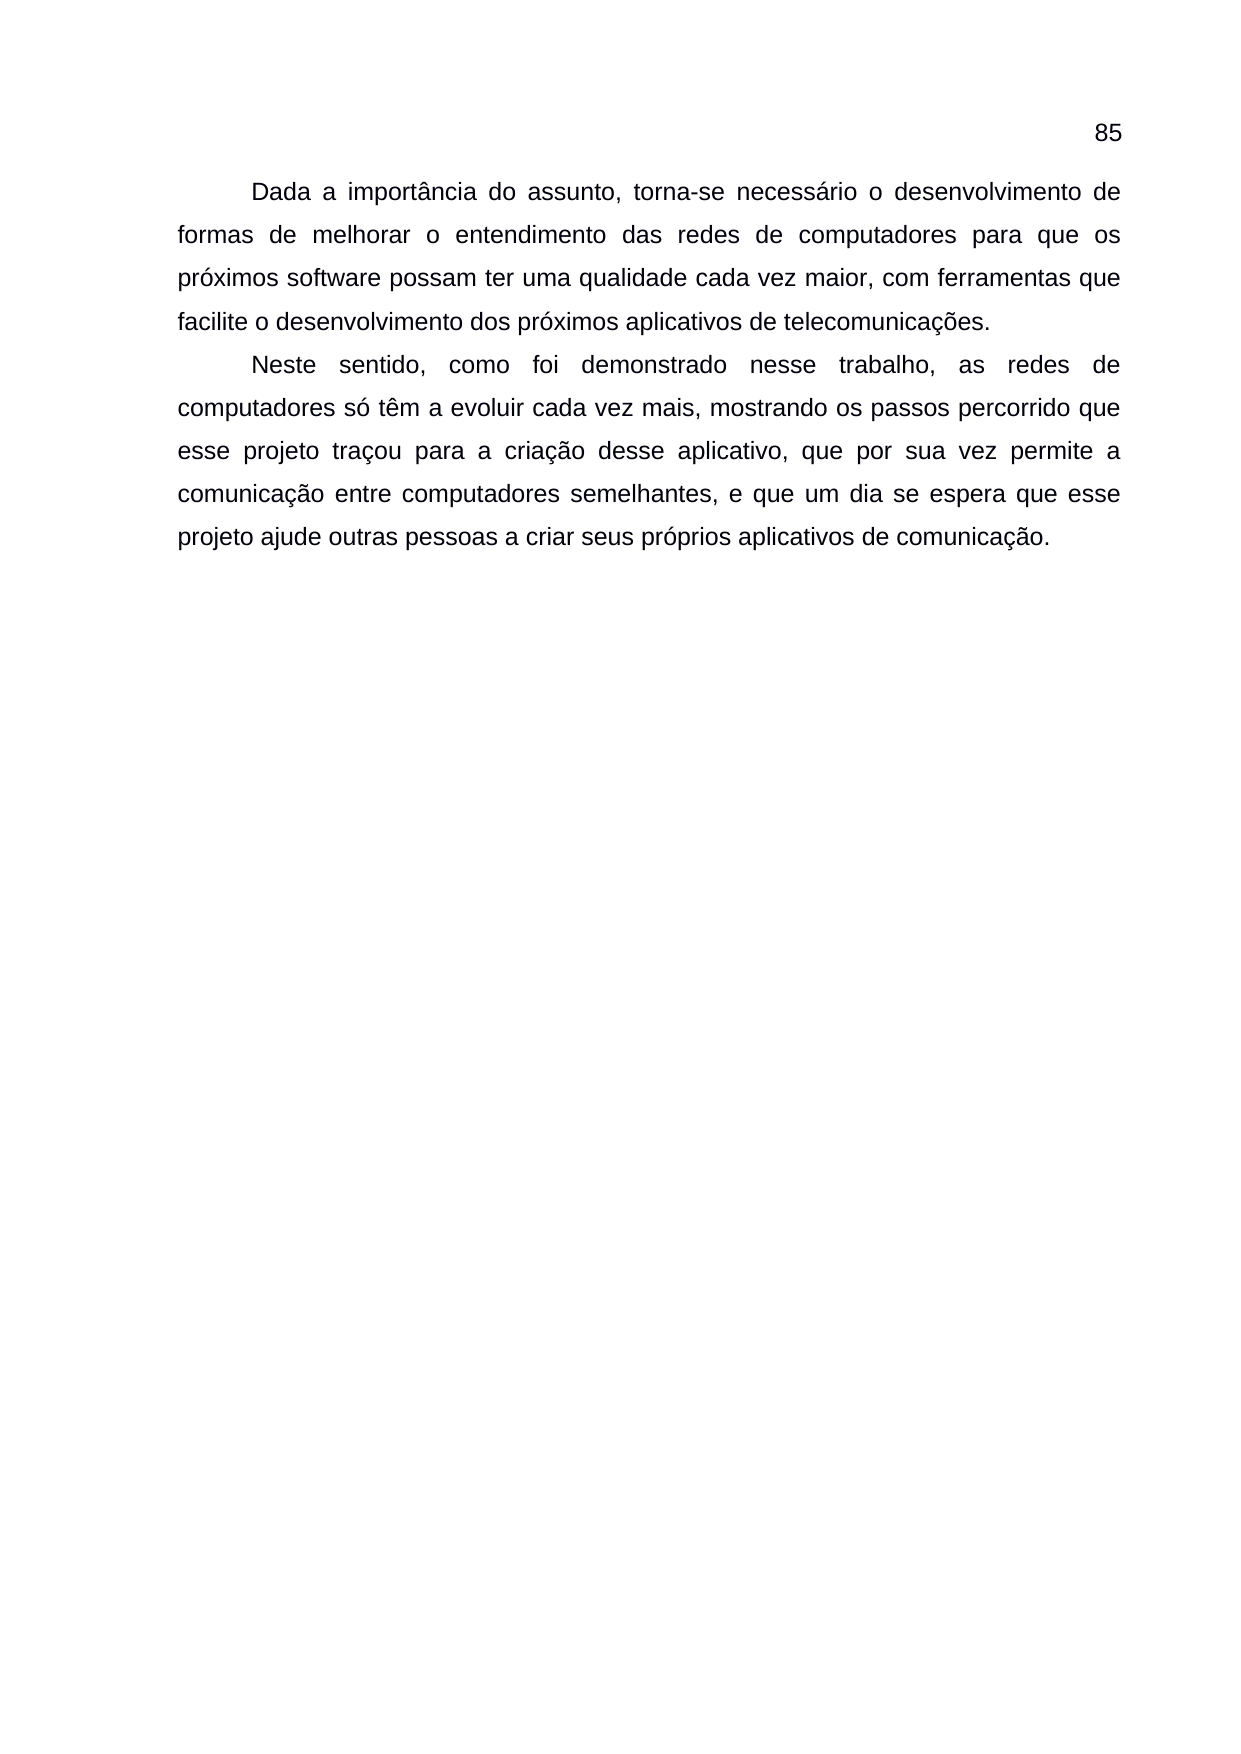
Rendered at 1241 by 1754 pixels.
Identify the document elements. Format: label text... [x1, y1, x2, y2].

text Neste sentido, como foi demonstrado nesse trabalho, as redes de computadores só têm a evoluir cada vez mais, mostrando os passos percorrido que esse projeto traçou para a criação desse aplicativo, que por sua vez permite a comunicação entre computadores semelhantes, e que um dia se espera que esse projeto ajude outras pessoas a criar seus próprios aplicativos de comunicação. [177, 350, 1122, 551]
text Dada a importância do assunto, torna-se necessário o desenvolvimento de formas de melhorar o entendimento das redes de computadores para que os próximos software possam ter uma qualidade cada vez maior, com ferramentas que facilite o desenvolvimento dos próximos aplicativos de telecomunicações. [177, 177, 1122, 335]
